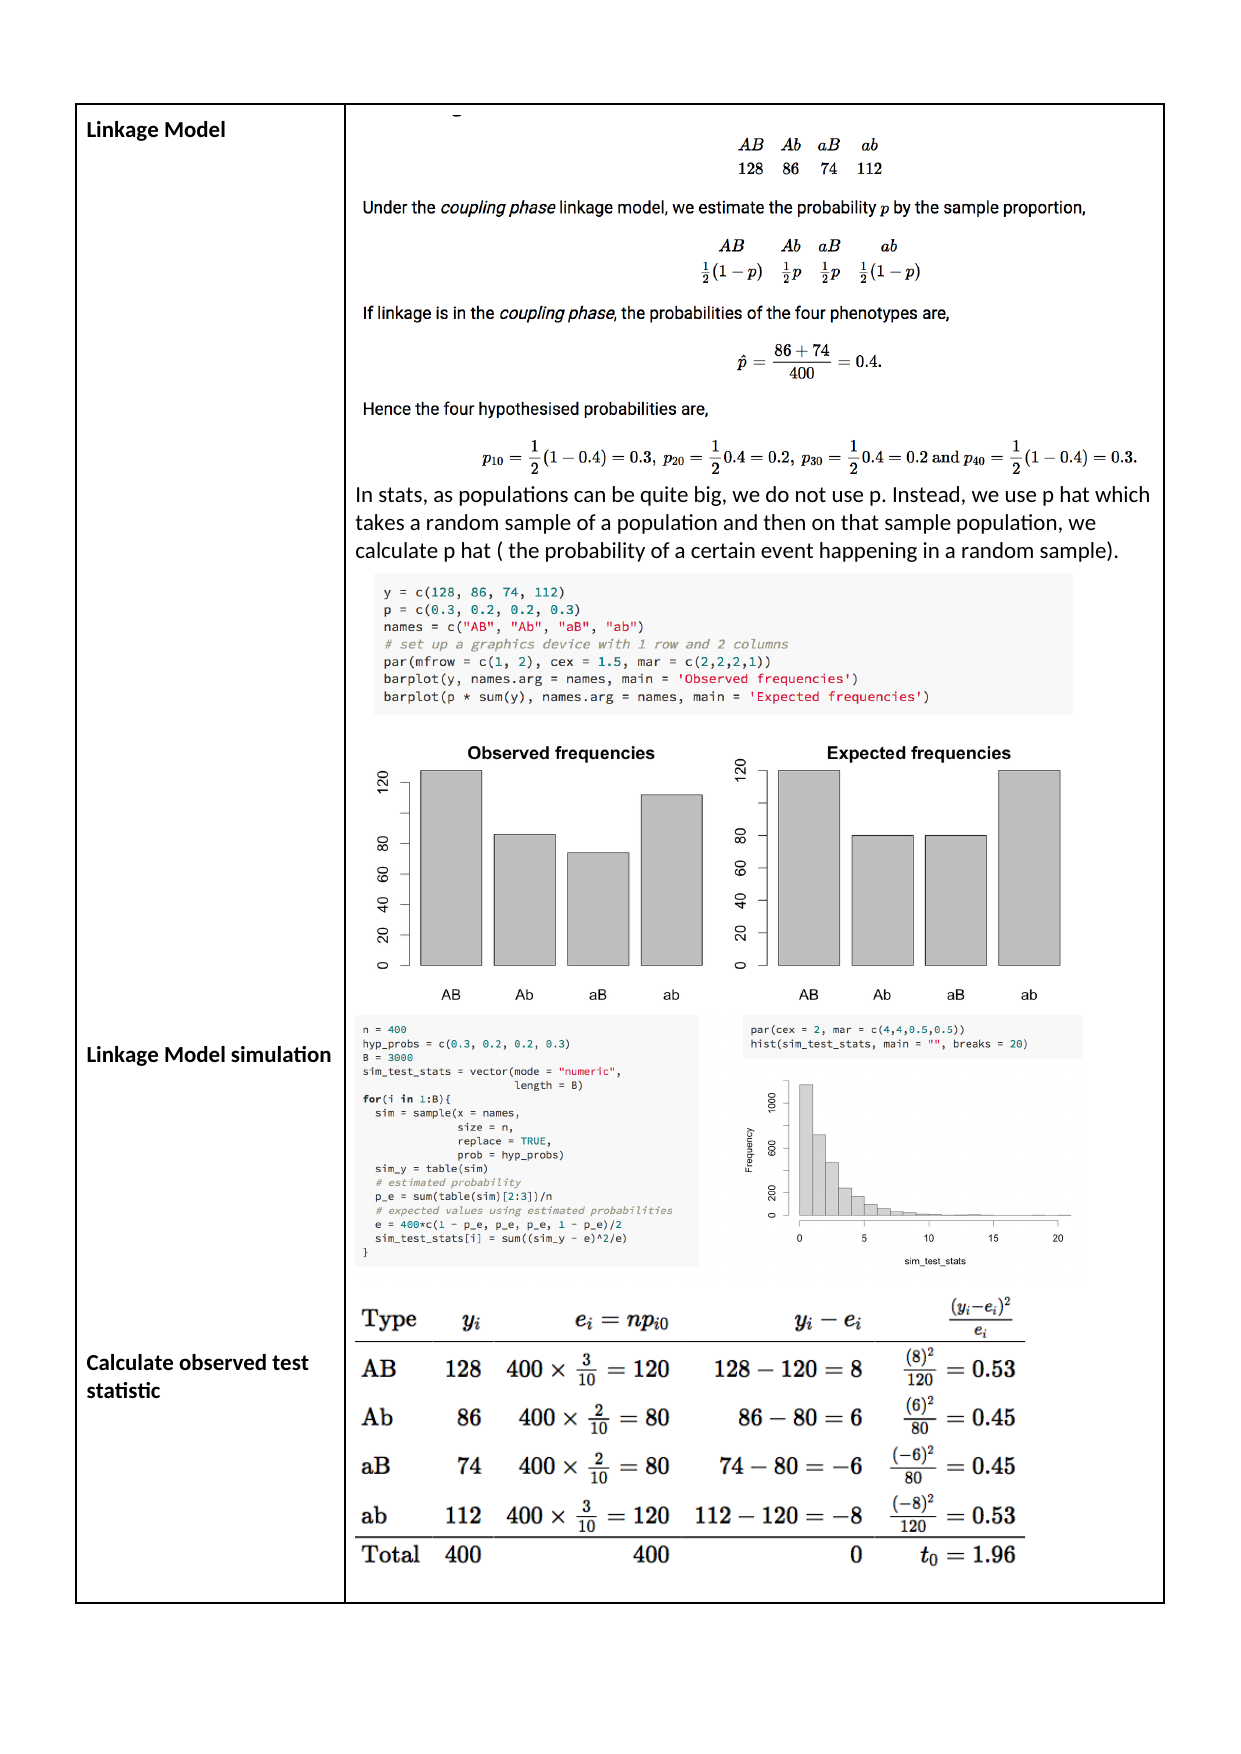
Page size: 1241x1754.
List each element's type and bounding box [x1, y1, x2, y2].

table_cell [77, 105, 344, 1602]
table_cell [346, 105, 1163, 1602]
picture [355, 564, 1083, 1592]
picture [355, 115, 1152, 481]
